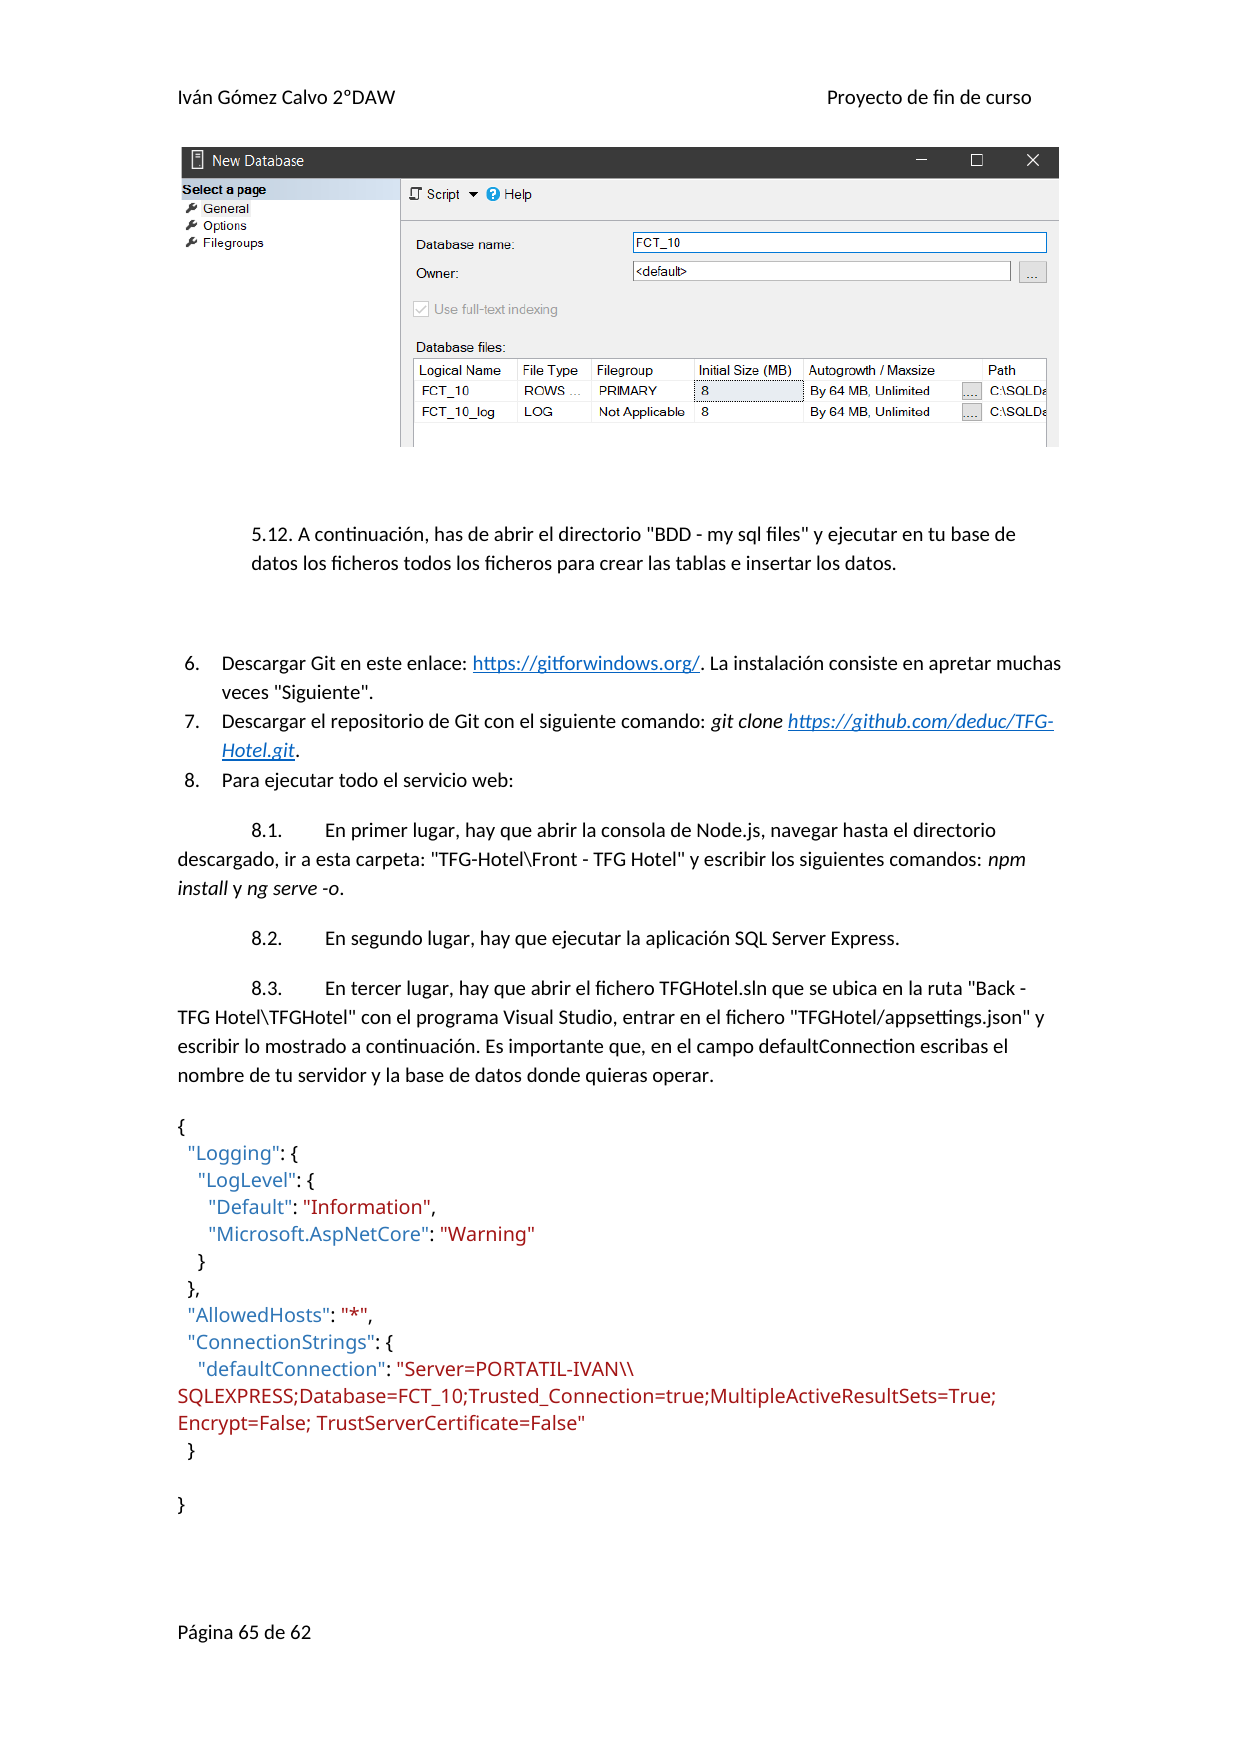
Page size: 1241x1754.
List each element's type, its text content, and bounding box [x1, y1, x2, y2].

text 8.2. En segundo lugar, hay que ejecutar la aplicación SQL Server Express. [177, 925, 1063, 951]
text } [177, 1490, 1063, 1517]
text "LogLevel": { [177, 1167, 1063, 1194]
text "Logging": { [177, 1140, 1063, 1167]
text "defaultConnection": "Server=PORTATIL-IVAN\\SQLEXPRESS;Database=FCT_10;Trusted_Connection=true;MultipleActiveResultSets=True; Encrypt=False; TrustServerCertificate=False" [177, 1356, 1063, 1436]
list Descargar el repositorio de Git con el siguiente comando: git clone https://github.com/deduc/TFG-Hotel.git. [184, 708, 1063, 763]
text } [177, 1248, 1063, 1274]
text "AllowedHosts": "*", [177, 1302, 1063, 1328]
text } [177, 1436, 1063, 1463]
text "Default": "Information", [177, 1194, 1063, 1221]
text 5.12. A continuación, has de abrir el directorio "BDD - my sql files" y ejecutar en tu base de datos los ficheros todos los ficheros para crear las tablas e insertar los datos. [177, 521, 1063, 576]
text }, [177, 1274, 1063, 1302]
text 8.3. En tercer lugar, hay que abrir el fichero TFGHotel.sln que se ubica en la ruta "Back - TFG Hotel\TFGHotel" con el programa Visual Studio, entrar en el fichero "TFGHotel/appsettings.json" y escribir lo mostrado a continuación. Es importante que, en el campo defaultConnection escribas el nombre de tu servidor y la base de datos donde quieras operar. [177, 975, 1063, 1088]
text { [177, 1113, 1063, 1140]
list Descargar Git en este enlace: https://gitforwindows.org/. La instalación consiste en apretar muchas veces "Siguiente". [184, 650, 1063, 705]
text "ConnectionStrings": { [177, 1328, 1063, 1356]
text "Microsoft.AspNetCore": "Warning" [177, 1221, 1063, 1248]
list Para ejecutar todo el servicio web: [184, 767, 1063, 792]
picture [181, 147, 1059, 447]
text 8.1. En primer lugar, hay que abrir la consola de Node.js, navegar hasta el directorio descargado, ir a esta carpeta: "TFG-Hotel\Front - TFG Hotel" y escribir los siguientes comandos: npm install y ng serve -o. [177, 817, 1063, 901]
